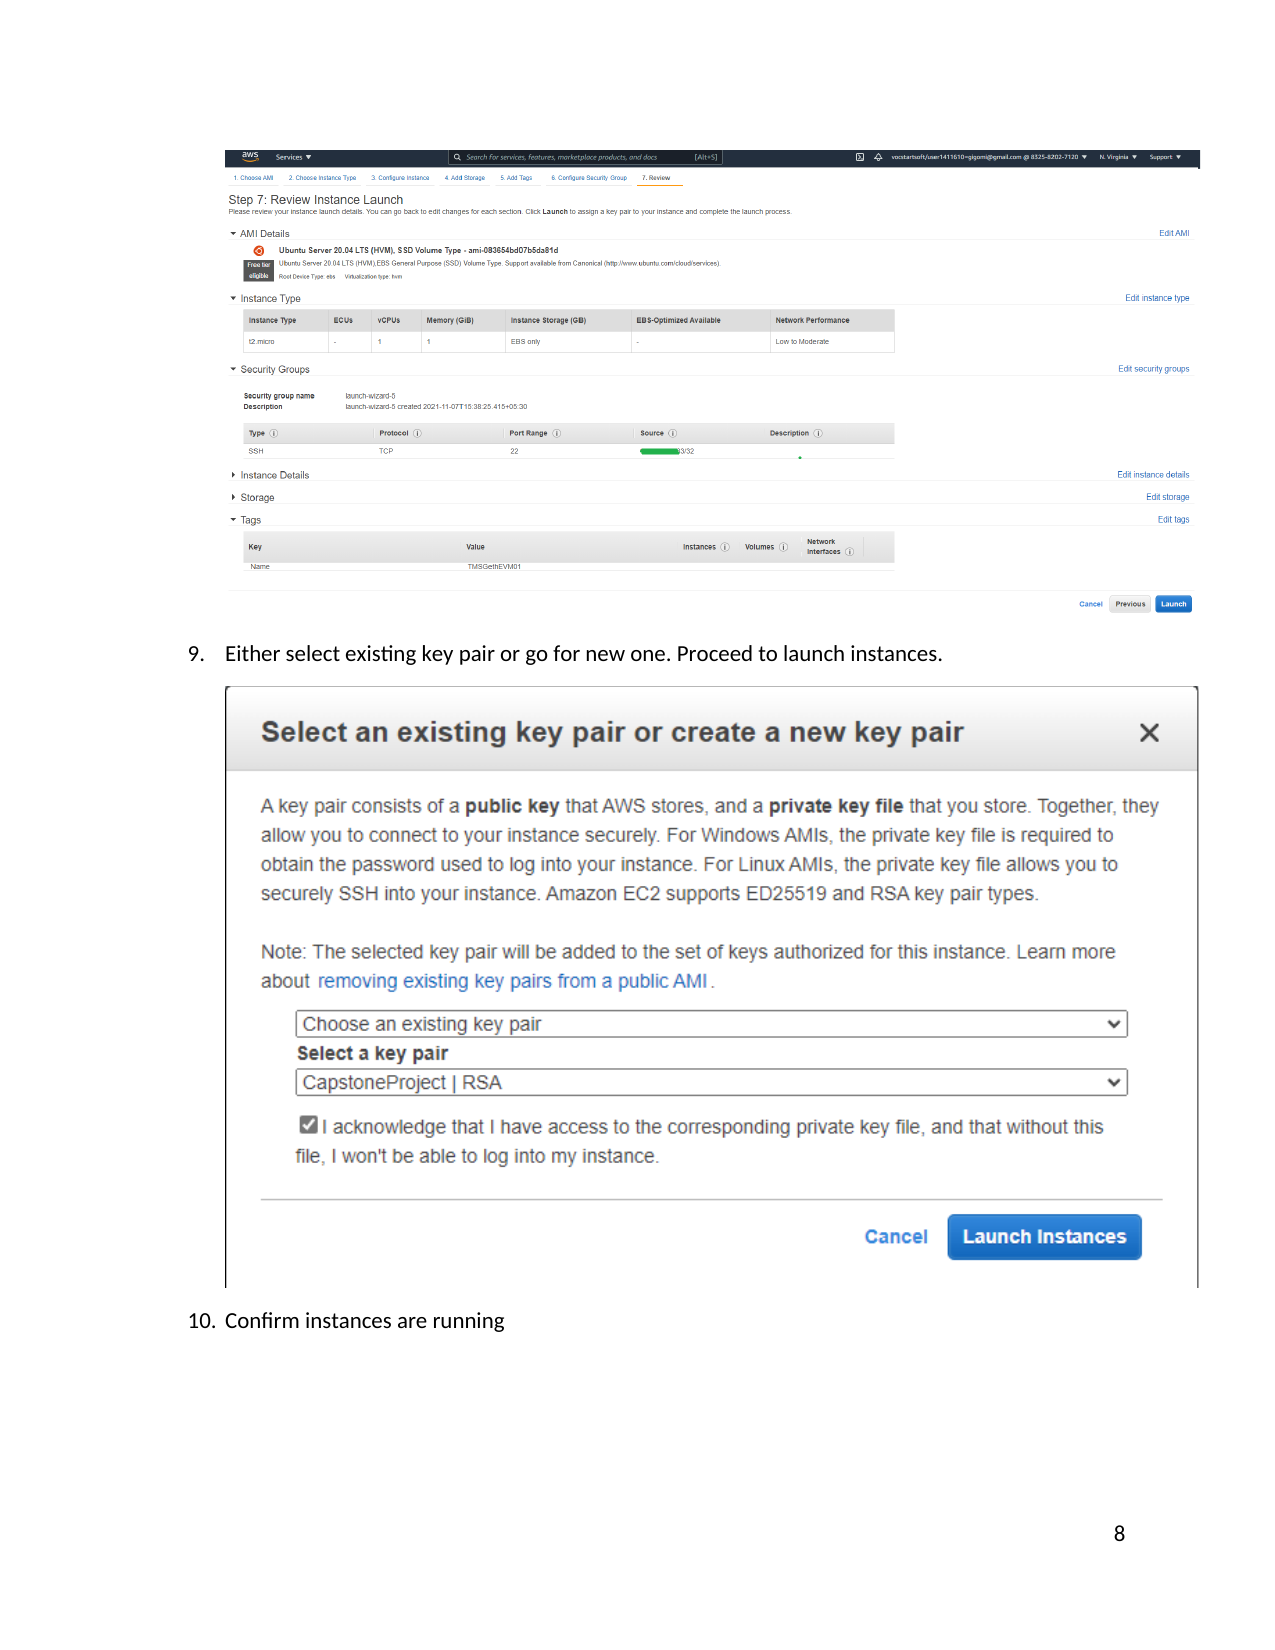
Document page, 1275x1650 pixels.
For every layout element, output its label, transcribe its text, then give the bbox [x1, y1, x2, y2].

list Confirm instances are running [187, 1306, 1125, 1334]
list Either select existing key pair or go for new one. Proceed to launch instances. [187, 639, 1125, 667]
picture [225, 686, 1199, 1288]
picture [225, 150, 1200, 621]
